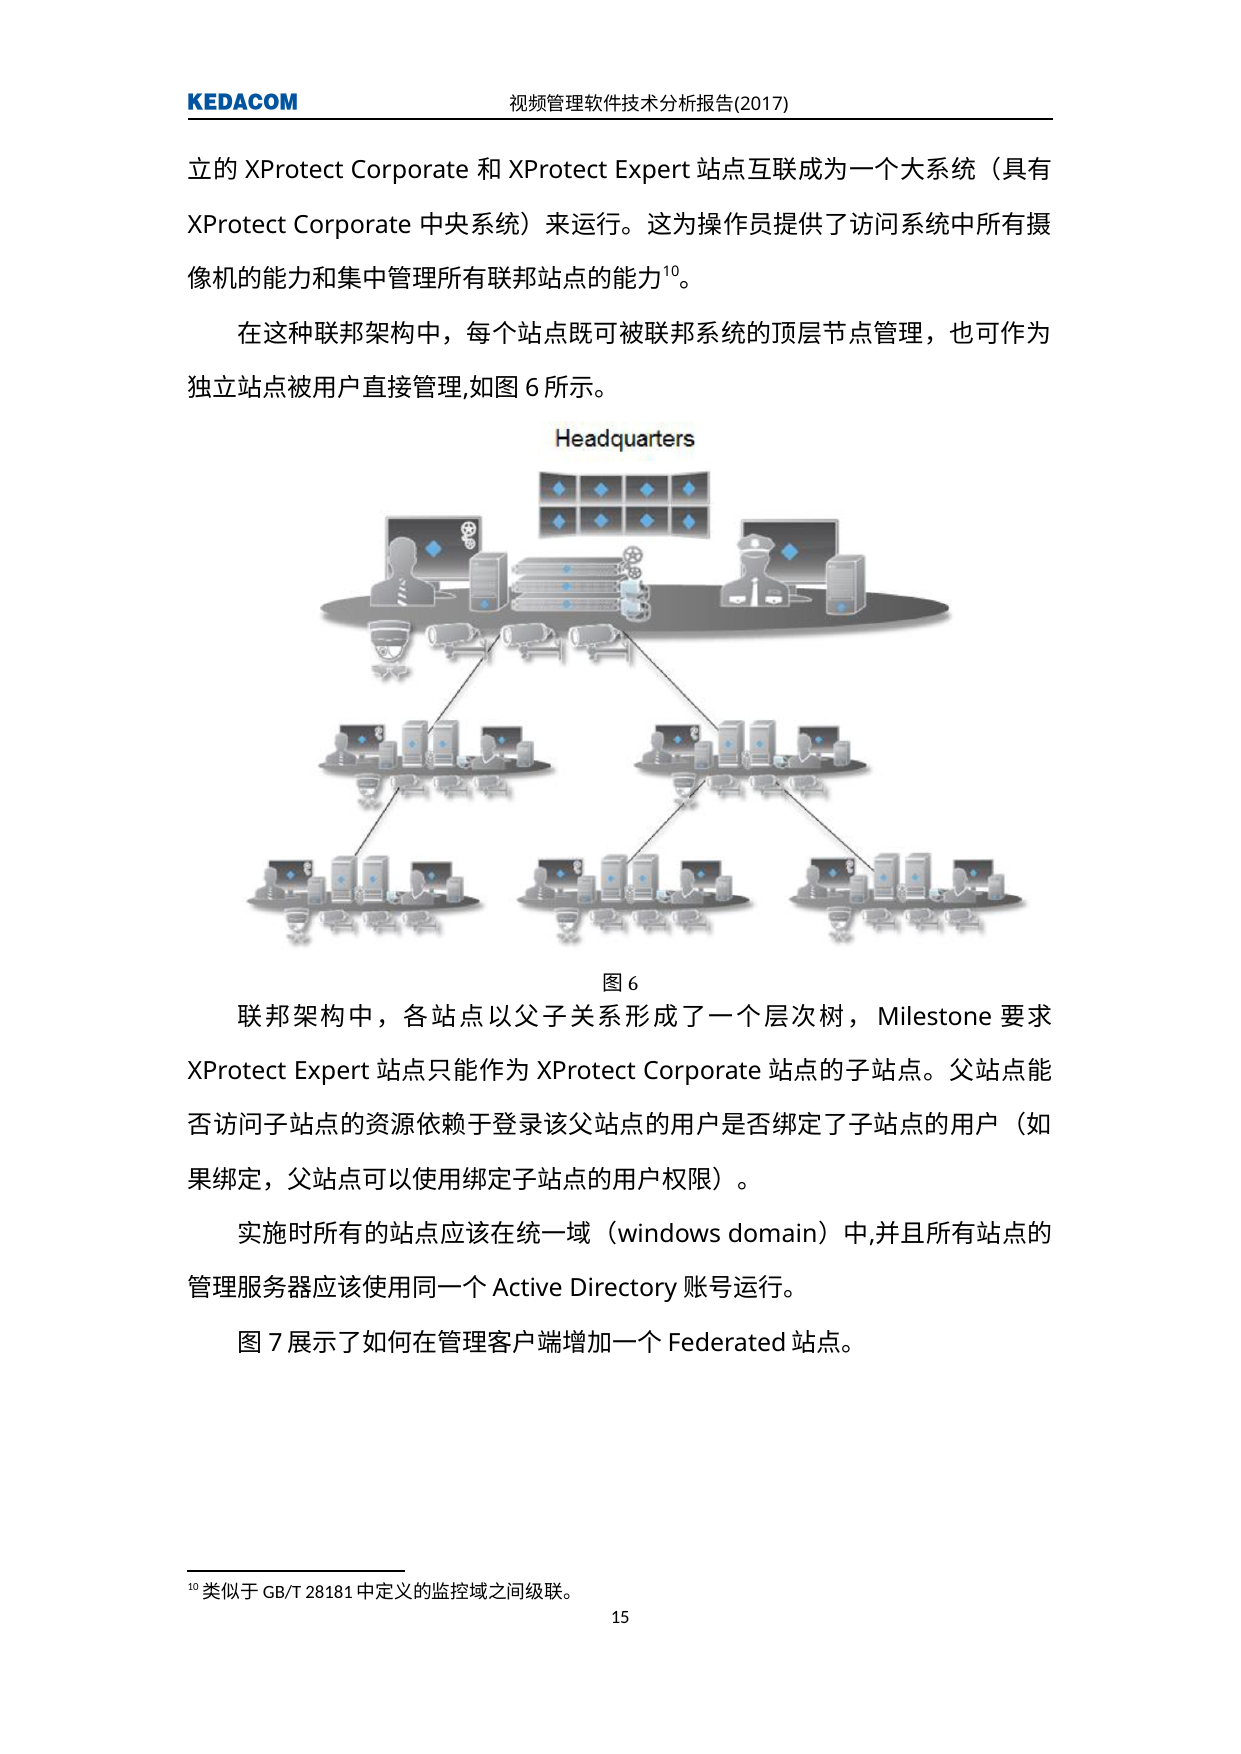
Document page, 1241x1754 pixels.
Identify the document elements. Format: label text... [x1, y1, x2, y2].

text 图 6 [187, 966, 1053, 996]
text 联邦架构中，各站点以父子关系形成了一个层次树，Milestone要求XProtect Expert站点只能作为XProtect Corporate站点的子站点。父站点能否访问子站点的资源依赖于登录该父站点的用户是否绑定了子站点的用户（如果绑定，父站点可以使用绑定子站点的用户权限）。 [187, 996, 1053, 1195]
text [187, 150, 1053, 295]
text 在这种联邦架构中，每个站点既可被联邦系统的顶层节点管理，也可作为独立站点被用户直接管理,如图 6所示。 [187, 313, 1053, 404]
text 实施时所有的站点应该在统一域（windows domain）中,并且所有站点的管理服务器应该使用同一个Active Directory 账号运行。 [187, 1213, 1053, 1304]
text 图 7展示了如何在管理客户端增加一个Federated站点。 [187, 1322, 1053, 1358]
picture [187, 92, 298, 111]
